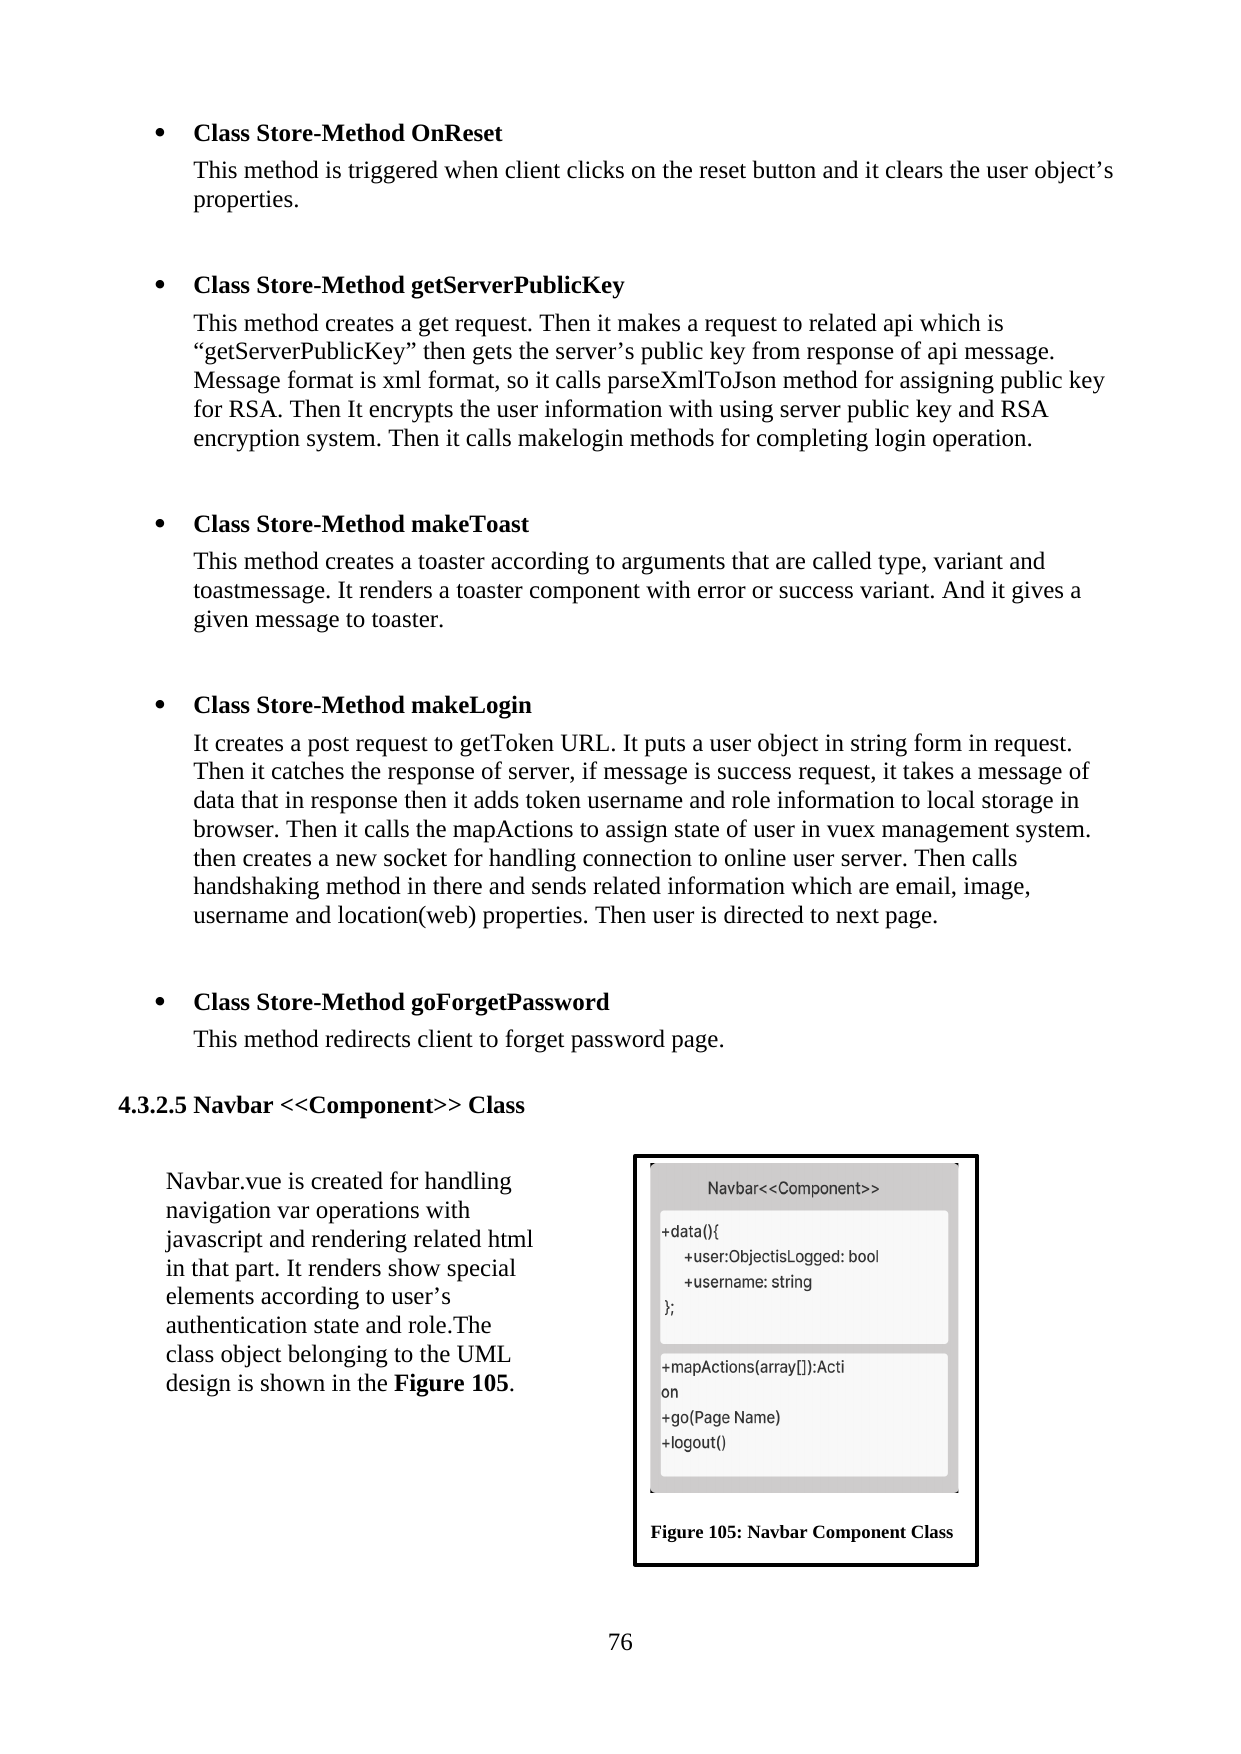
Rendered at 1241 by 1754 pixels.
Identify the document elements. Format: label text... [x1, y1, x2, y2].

text This method creates a toaster according to arguments that are called type, variant and toastmessage. It renders a toaster component with error or success variant. And it gives a given message to toaster. [193, 546, 1122, 633]
subtitle Class Store-Method getServerPublicKey [156, 271, 1122, 299]
text It creates a post request to getToken URL. It puts a user object in string form in request. Then it catches the response of server, if message is success request, it takes a message of data that in response then it adds token username and role information to local storage in browser. Then it calls the mapActions to assign state of user in vuex management system. then creates a new socket for handling connection to online user server. Then calls handshaking method in there and sends related information which are email, image, username and location(web) properties. Then user is directed to next page. [193, 728, 1122, 929]
text This method creates a get request. Then it makes a request to related api which is “getServerPublicKey” then gets the server’s public key from response of api message. Message format is xml format, so it calls parseXmlToJson method for assigning public key for RSA. Then It encrypts the user information with using server public key and RSA encryption system. Then it calls makelogin methods for completing login operation. [193, 308, 1122, 451]
subtitle Class Store-Method makeToast [156, 509, 1122, 538]
text This method is triggered when client clicks on the reset button and it clears the user object’s properties. [193, 155, 1122, 213]
subtitle Class Store-Method makeLogin [156, 691, 1122, 719]
subtitle 4.3.2.5 Navbar <<Component>> Class [118, 1090, 1122, 1119]
subtitle Class Store-Method OnReset [156, 118, 1122, 147]
text This method redirects client to forget password page. [156, 1024, 1122, 1053]
subtitle Class Store-Method goForgetPassword [156, 987, 1122, 1016]
picture [650, 1163, 959, 1493]
